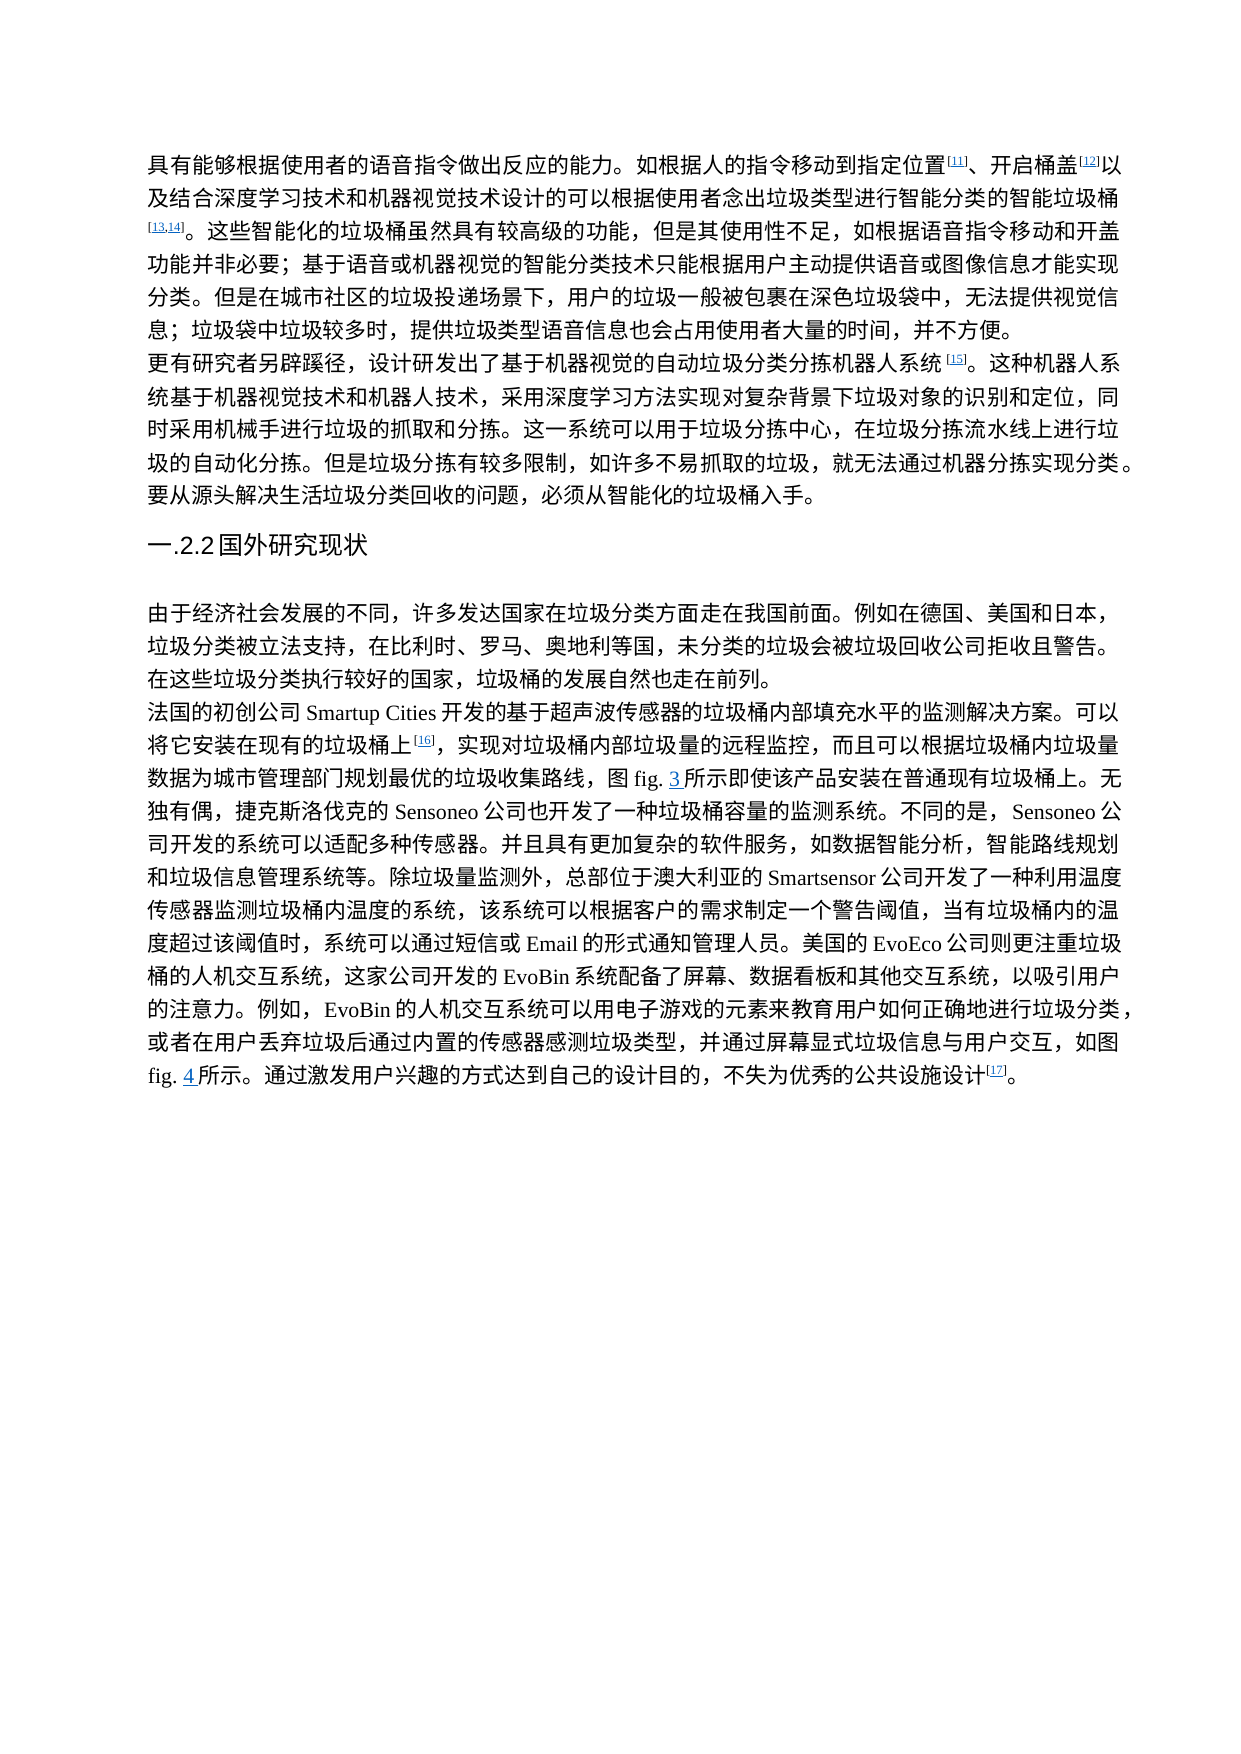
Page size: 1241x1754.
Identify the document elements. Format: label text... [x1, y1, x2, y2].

subtitle 国外研究现状 [148, 511, 1122, 577]
